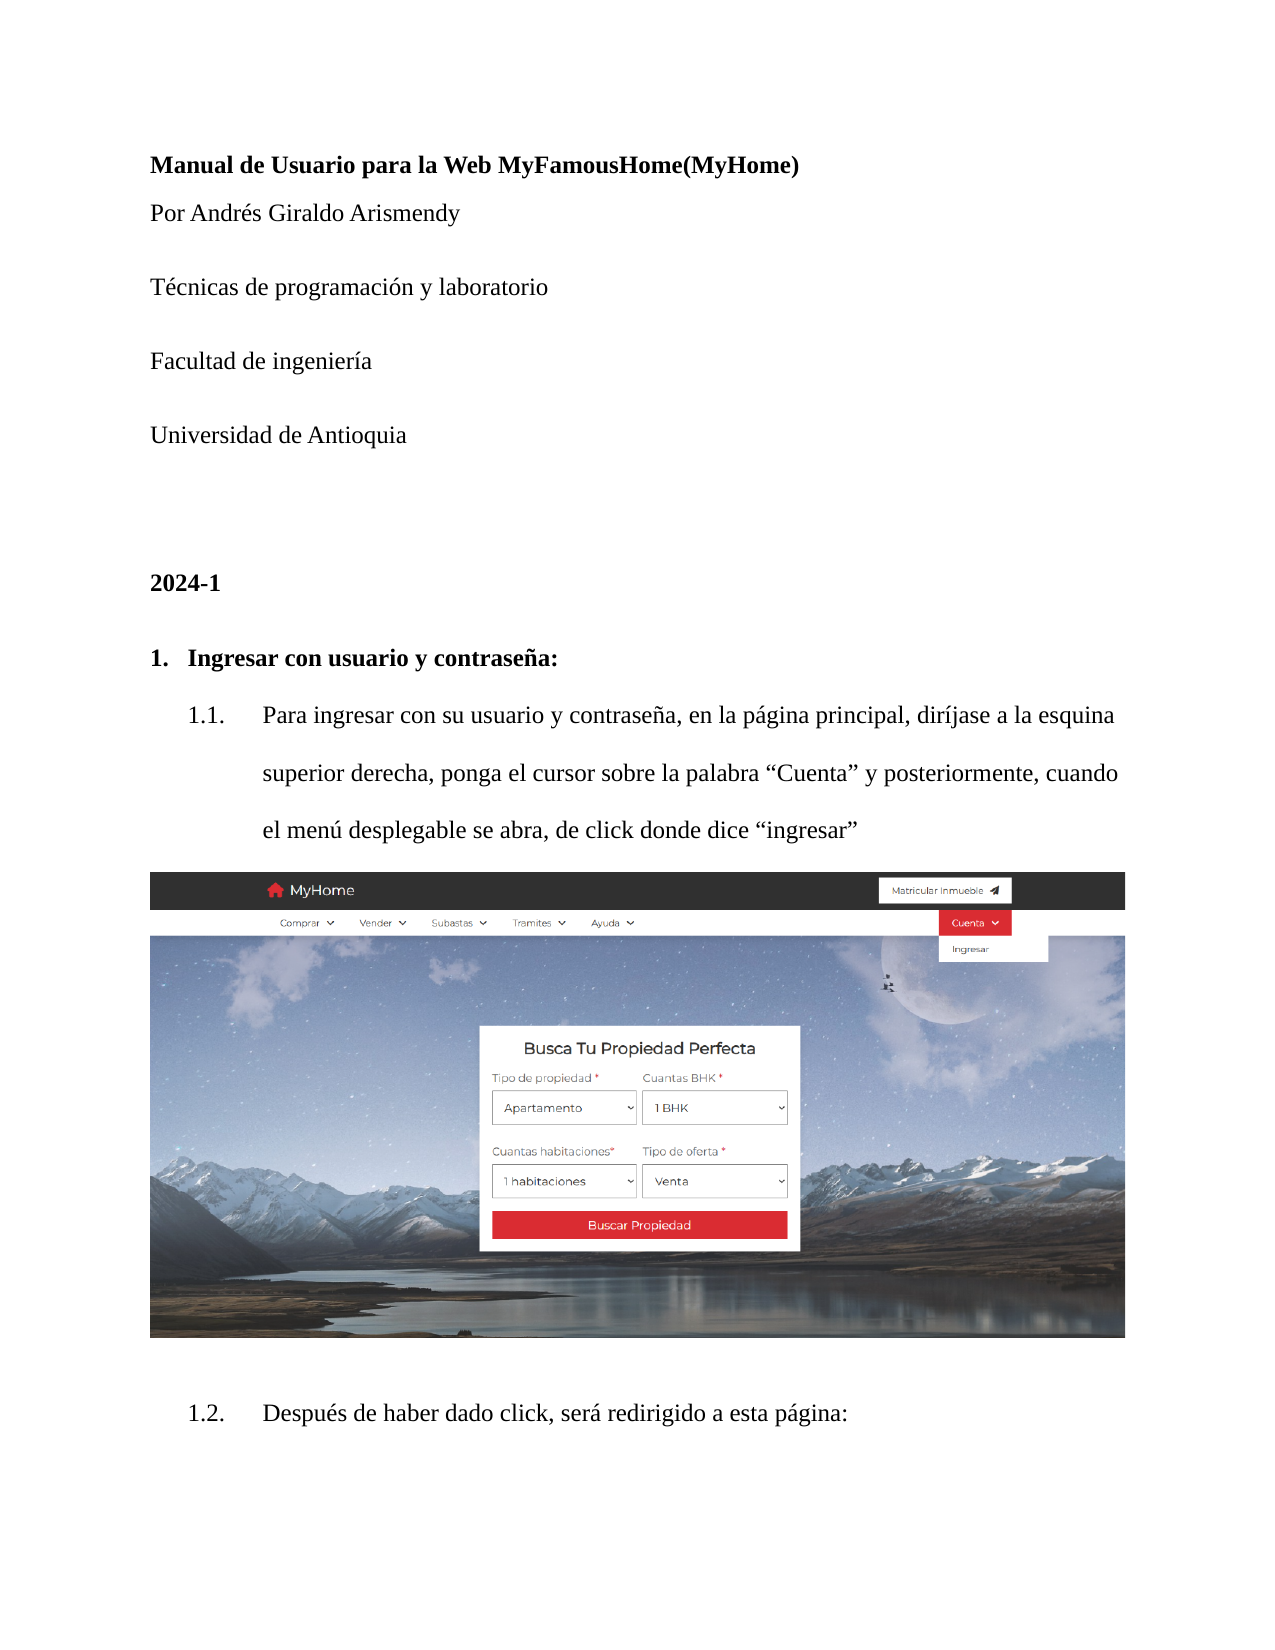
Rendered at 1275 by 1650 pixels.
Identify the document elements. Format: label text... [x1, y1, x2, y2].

text Facultad de ingeniería [150, 346, 1125, 375]
text 2024-1 [150, 568, 1125, 597]
text Manual de Usuario para la Web MyFamousHome(MyHome) [150, 150, 1125, 179]
text Universidad de Antioquia [150, 420, 1125, 449]
list Ingresar con usuario y contraseña: [150, 643, 1125, 671]
text Por Andrés Giraldo Arismendy [150, 198, 1125, 226]
picture [150, 872, 1125, 1338]
text Técnicas de programación y laboratorio [150, 272, 1125, 301]
list Después de haber dado click, será redirigido a esta página: [187, 1398, 1125, 1426]
list Para ingresar con su usuario y contraseña, en la página principal, diríjase a la esquina superior derecha, ponga el cursor sobre la palabra “Cuenta” y posteriormente, cuando el menú desplegable se abra, de click donde dice “ingresar” [187, 700, 1125, 844]
